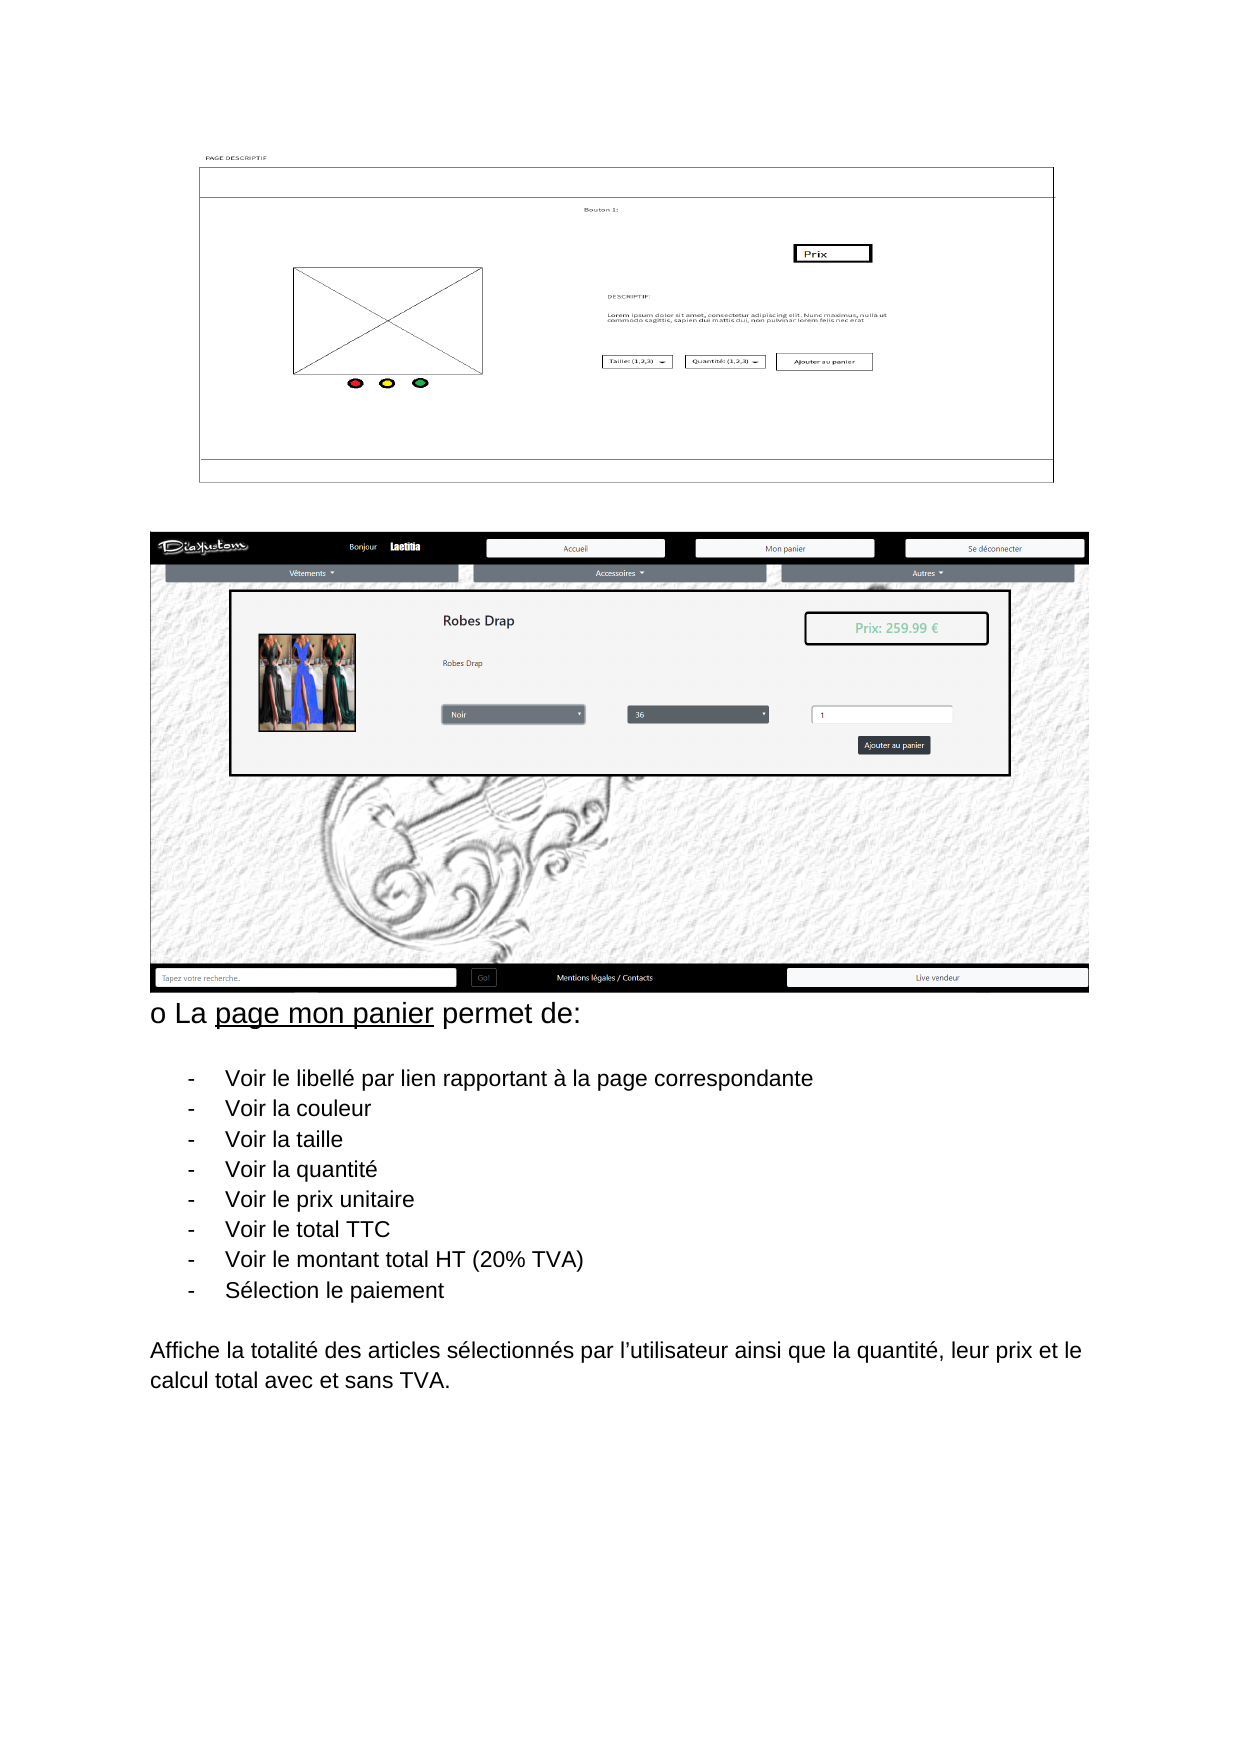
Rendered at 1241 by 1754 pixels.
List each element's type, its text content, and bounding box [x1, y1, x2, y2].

text Affiche la totalité des articles sélectionnés par l’utilisateur ainsi que la quantité, leur prix et le calcul total avec et sans TVA. [150, 1337, 1090, 1393]
list Voir le montant total HT (20% TVA) [187, 1246, 1090, 1273]
list Voir le prix unitaire [187, 1186, 1090, 1212]
picture [150, 150, 1091, 529]
list Voir la quantité [187, 1156, 1090, 1182]
list Voir le total TTC [187, 1216, 1090, 1242]
list Sélection le paiement [187, 1277, 1090, 1303]
list Voir le libellé par lien rapportant à la page correspondante [187, 1065, 1090, 1091]
list Voir la taille [187, 1126, 1090, 1152]
list Voir la couleur [187, 1095, 1090, 1122]
picture [150, 531, 1089, 993]
text o La page mon panier permet de: [150, 996, 1090, 1030]
